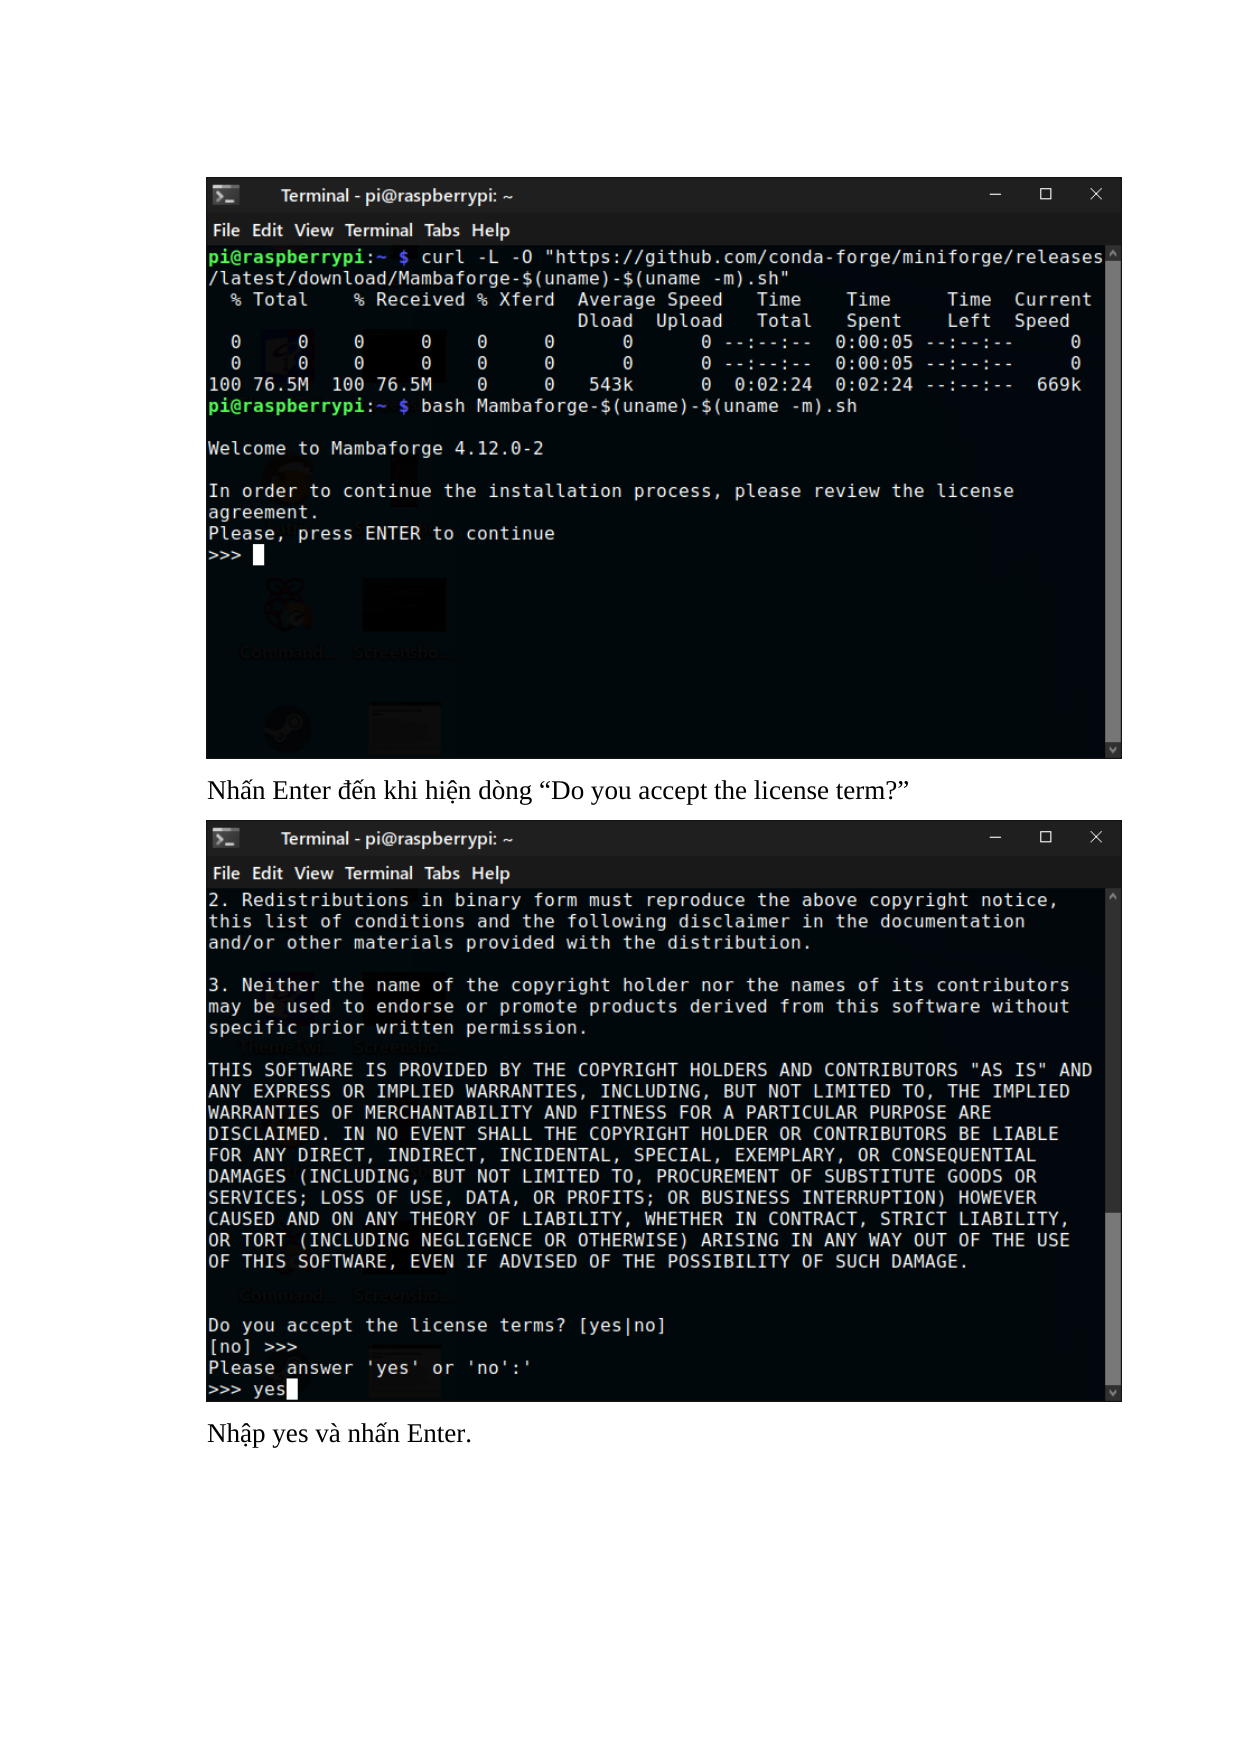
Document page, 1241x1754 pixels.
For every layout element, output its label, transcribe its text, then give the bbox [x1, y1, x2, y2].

picture [206, 177, 1122, 759]
text Nhập yes và nhấn Enter. [207, 1418, 1122, 1449]
picture [206, 820, 1122, 1402]
text Nhấn Enter đến khi hiện dòng “Do you accept the license term?” [207, 774, 1122, 820]
